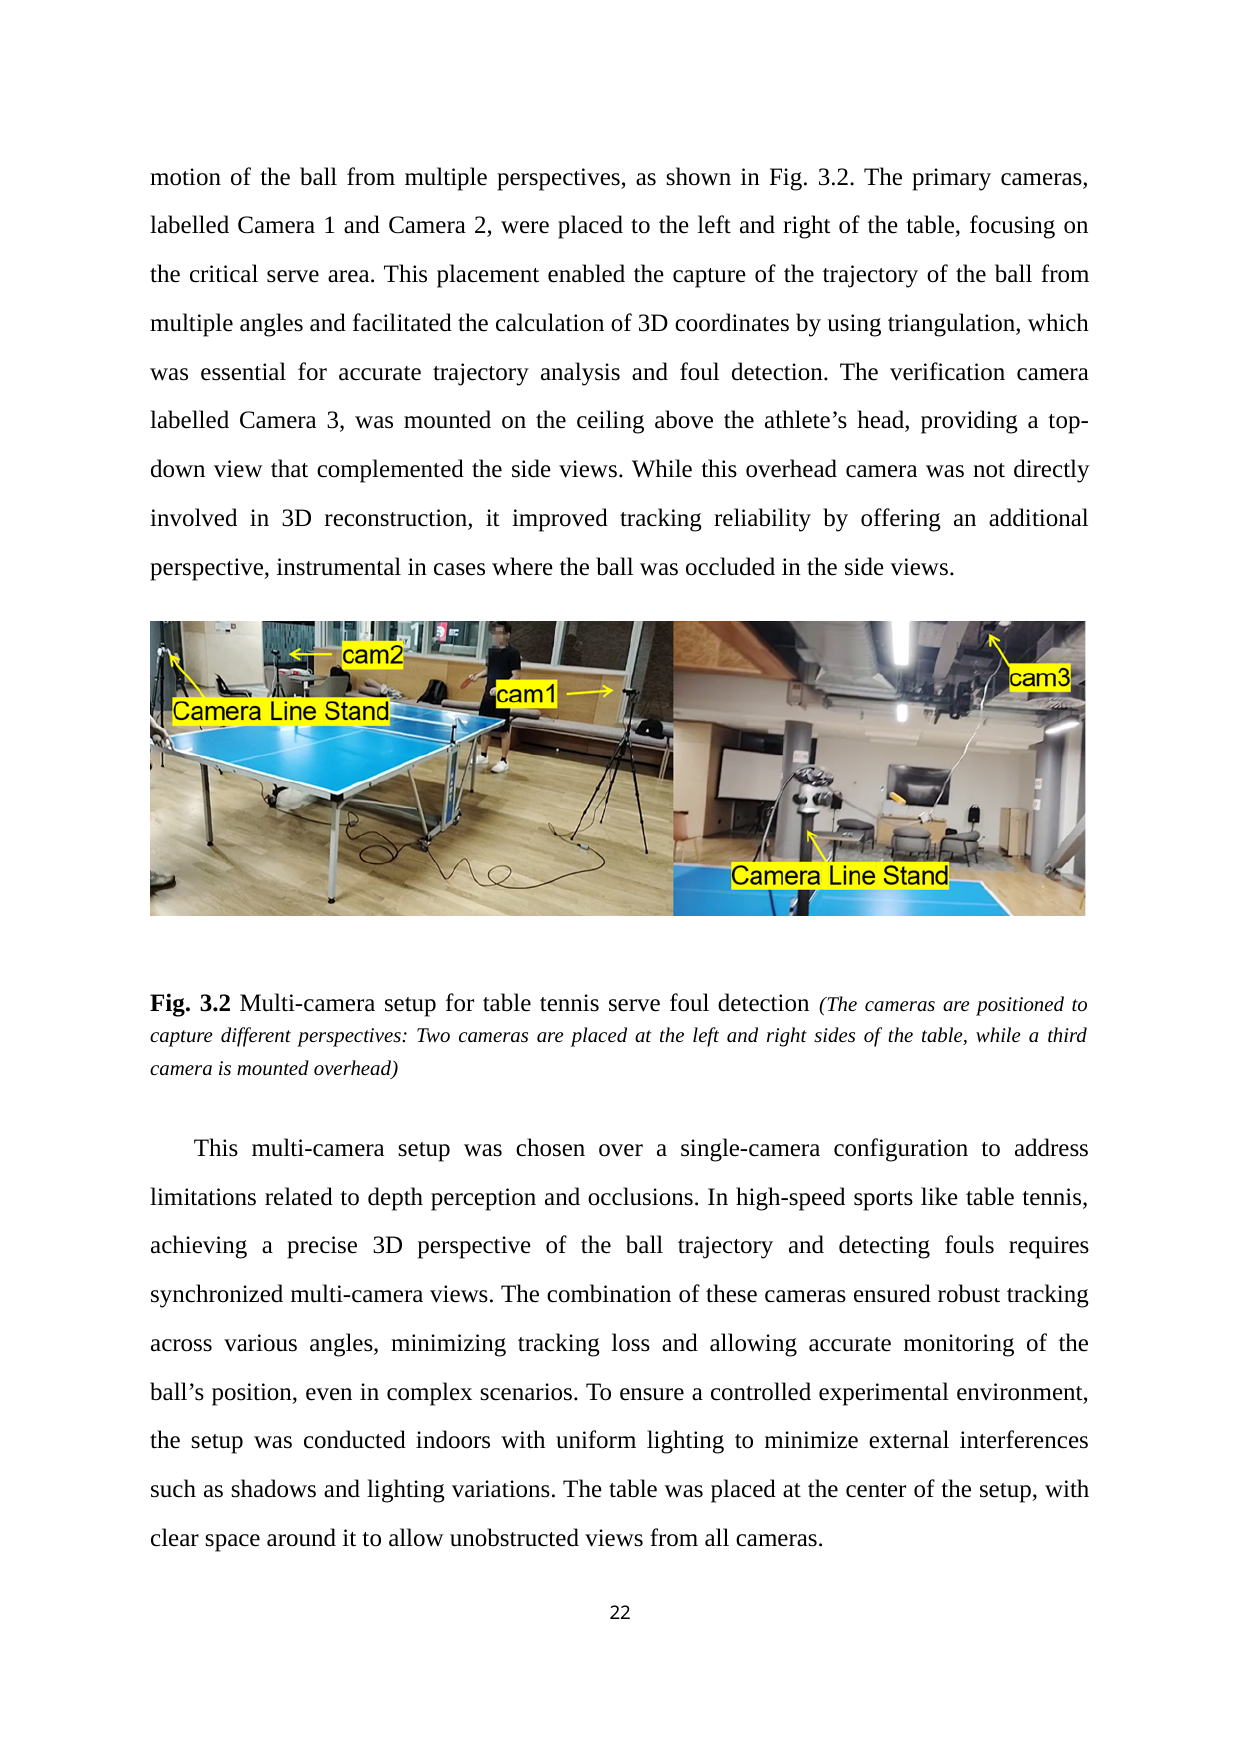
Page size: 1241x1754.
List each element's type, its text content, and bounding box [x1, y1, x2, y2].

text Fig. 3.2 Multi-camera setup for table tennis serve foul detection (The cameras are positioned to capture different perspectives: Two cameras are placed at the left and right sides of the table, while a third camera is mounted overhead) [150, 987, 1090, 1084]
picture [150, 621, 1086, 916]
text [150, 160, 1090, 582]
text This multi-camera setup was chosen over a single-camera configuration to address limitations related to depth perception and occlusions. In high-speed sports like table tennis, achieving a precise 3D perspective of the ball trajectory and detecting fouls requires synchronized multi-camera views. The combination of these cameras ensured robust tracking across various angles, minimizing tracking loss and allowing accurate monitoring of the ball’s position, even in complex scenarios. To ensure a controlled experimental environment, the setup was conducted indoors with uniform lighting to minimize external interferences such as shadows and lighting variations. The table was placed at the center of the setup, with clear space around it to allow unobstructed views from all cameras. [150, 1131, 1090, 1553]
